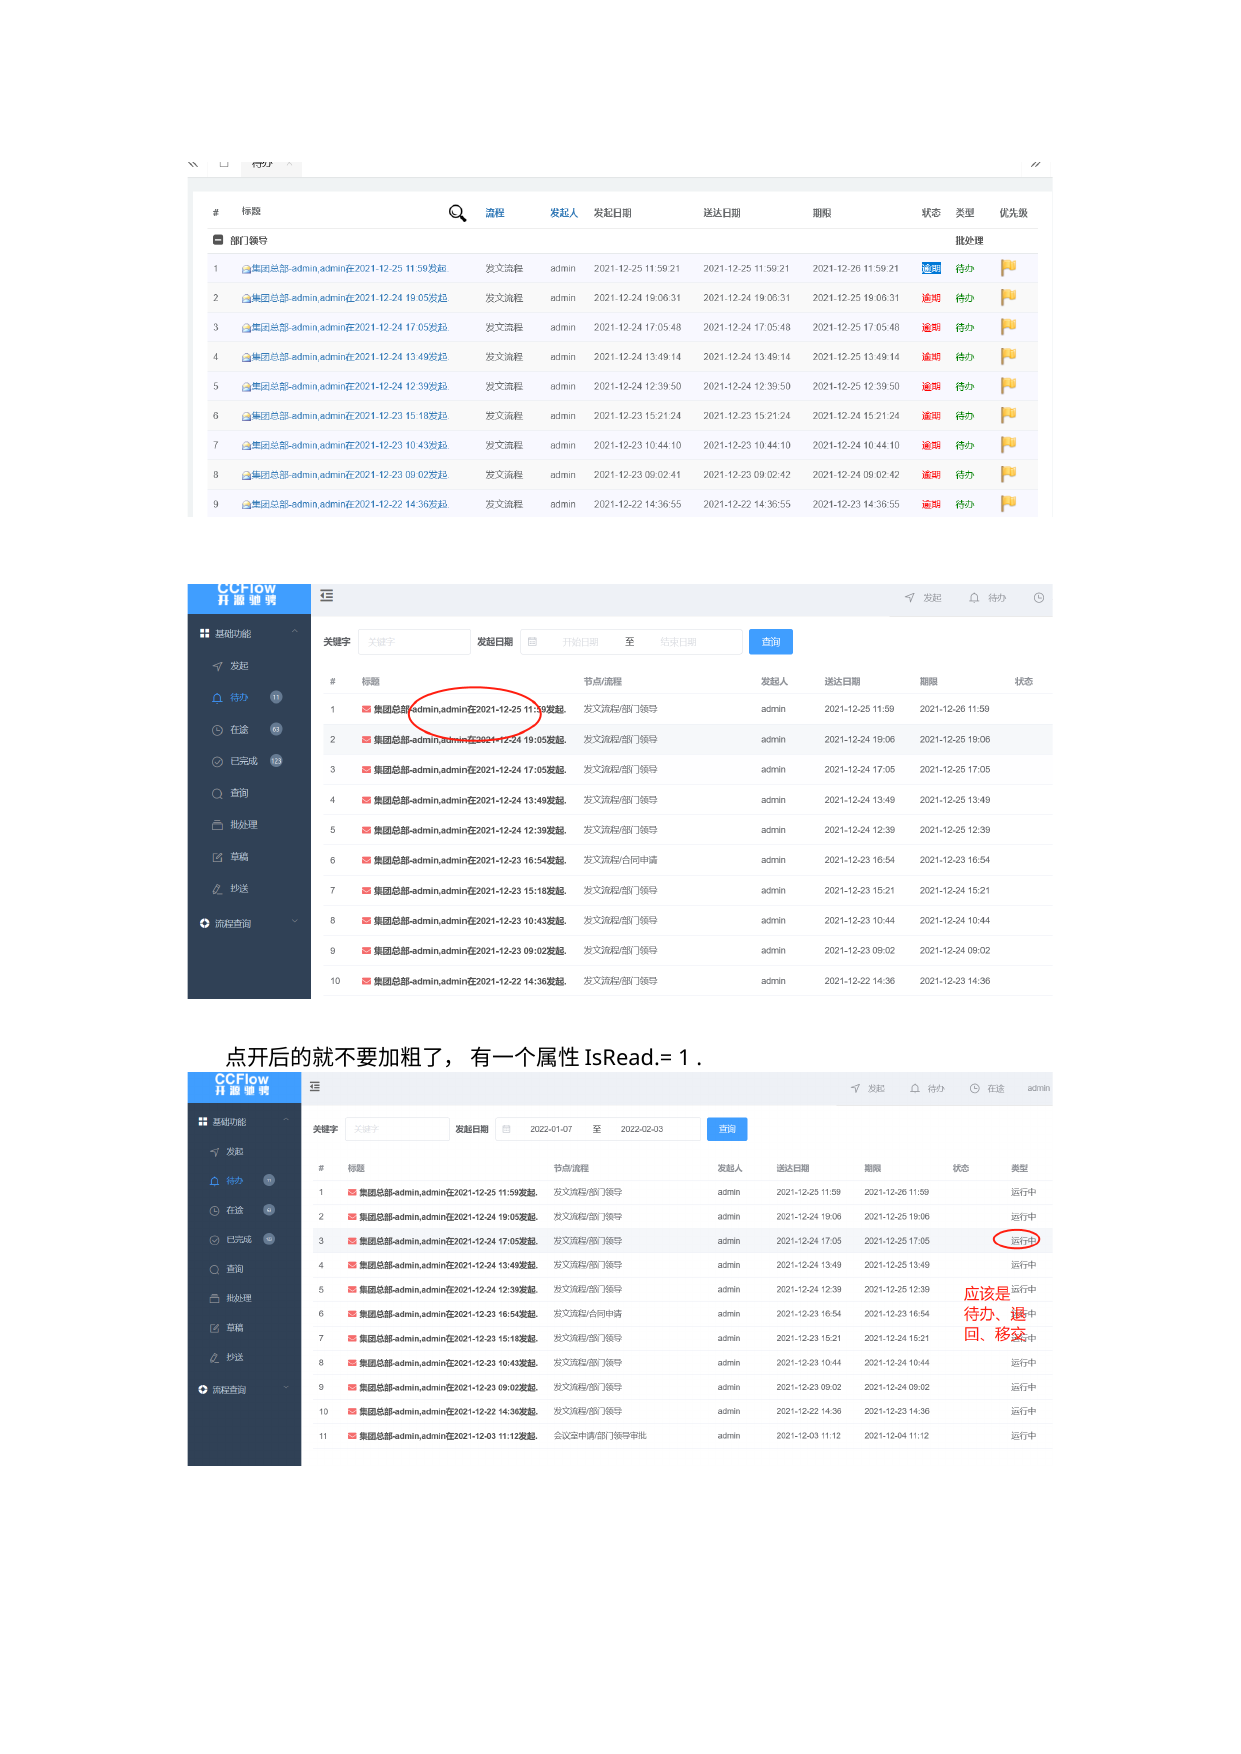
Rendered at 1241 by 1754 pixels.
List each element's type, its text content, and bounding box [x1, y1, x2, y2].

picture [187, 1072, 1053, 1466]
picture [187, 584, 1053, 999]
picture [187, 162, 1053, 517]
list 点开后的就不要加粗了， 有一个属性IsRead.= 1 . [225, 1039, 1053, 1072]
